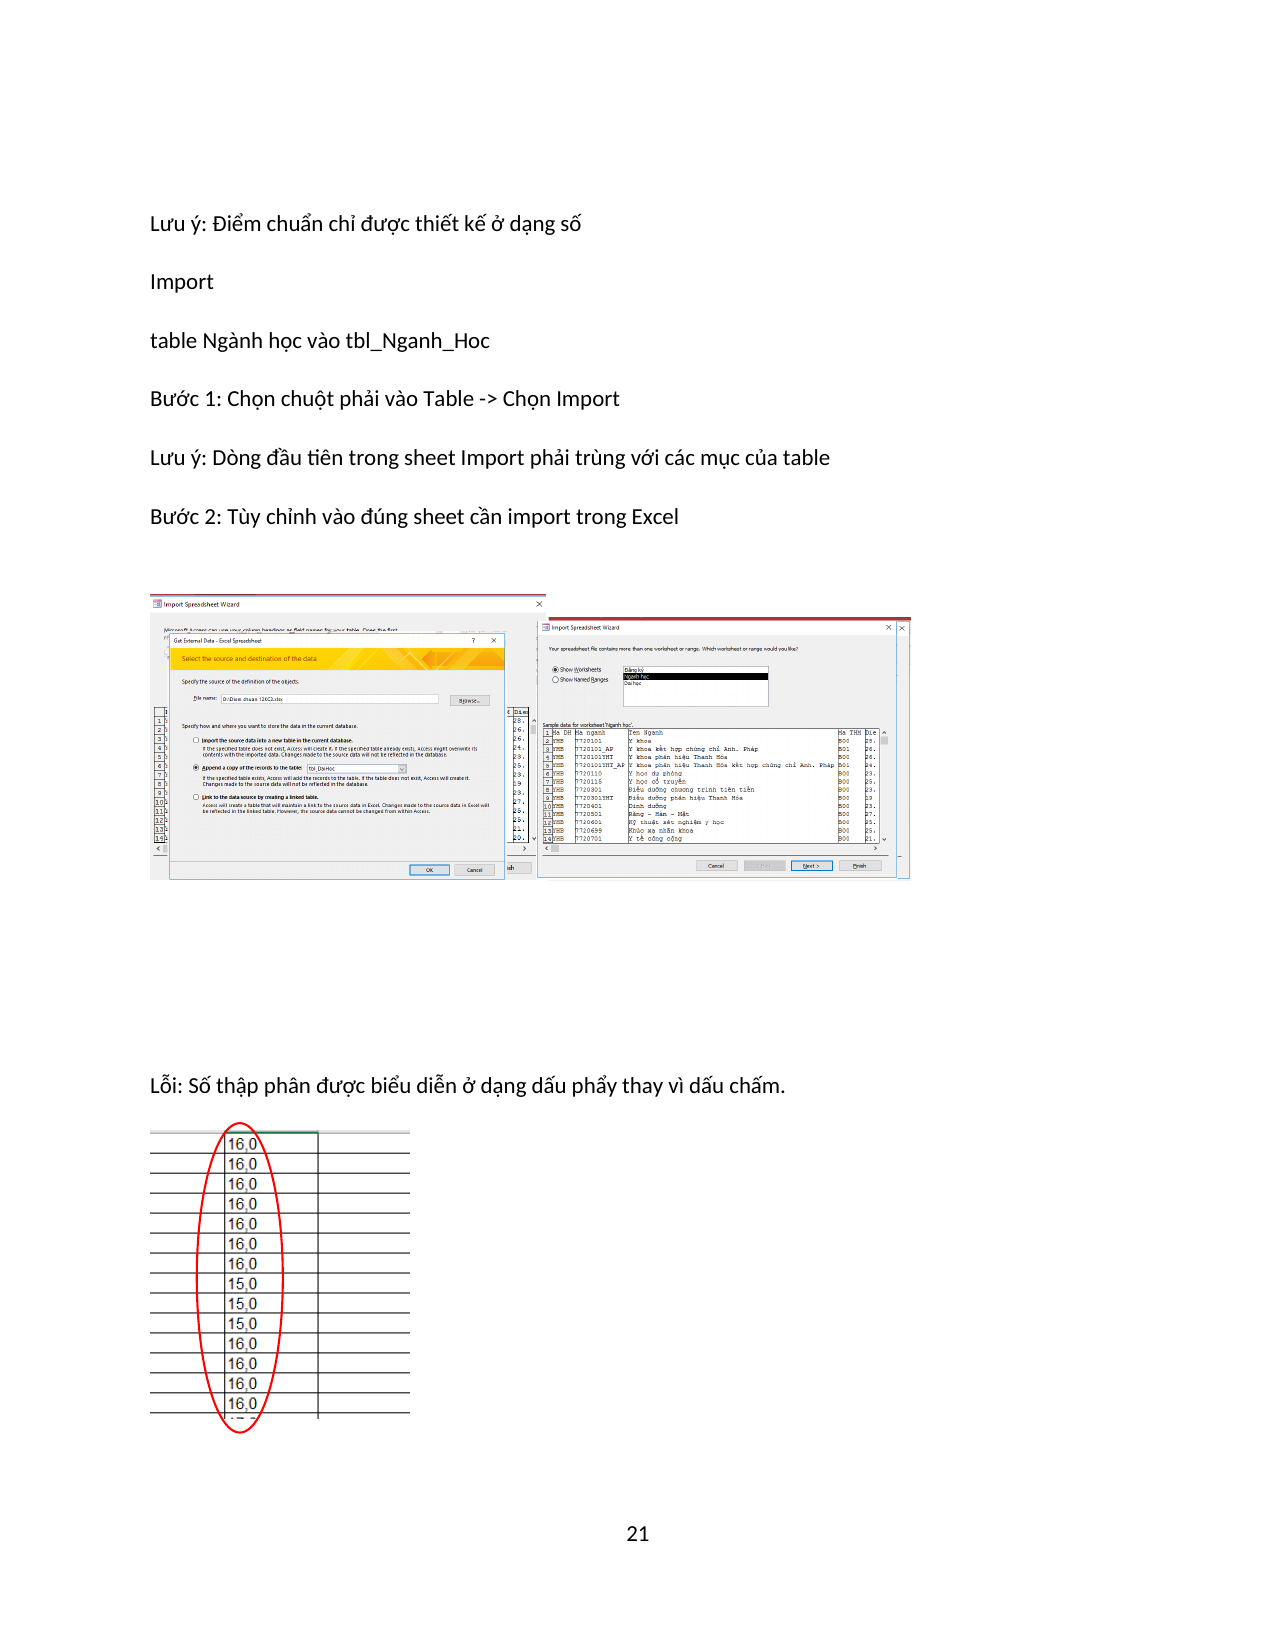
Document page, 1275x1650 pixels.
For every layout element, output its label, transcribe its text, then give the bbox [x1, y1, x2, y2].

text Lỗi: Số thập phân được biểu diễn ở dạng dấu phẩy thay vì dấu chấm. [150, 1072, 1125, 1100]
text Lưu ý: Dòng đầu tiên trong sheet Import phải trùng với các mục của table [150, 443, 1125, 471]
picture [255, 1130, 410, 1419]
text Bước 1: Chọn chuột phải vào Table -> Chọn Import [150, 384, 1125, 413]
text table Ngành học vào tbl_Nganh_Hoc [150, 326, 1125, 354]
picture [198, 1130, 281, 1419]
text Import [150, 267, 1125, 295]
text Bước 2: Tùy chỉnh vào đúng sheet cần import trong Excel [150, 502, 1125, 572]
picture [150, 1130, 224, 1419]
text Lưu ý: Điểm chuẩn chỉ được thiết kế ở dạng số [150, 209, 1125, 237]
picture [150, 594, 911, 881]
